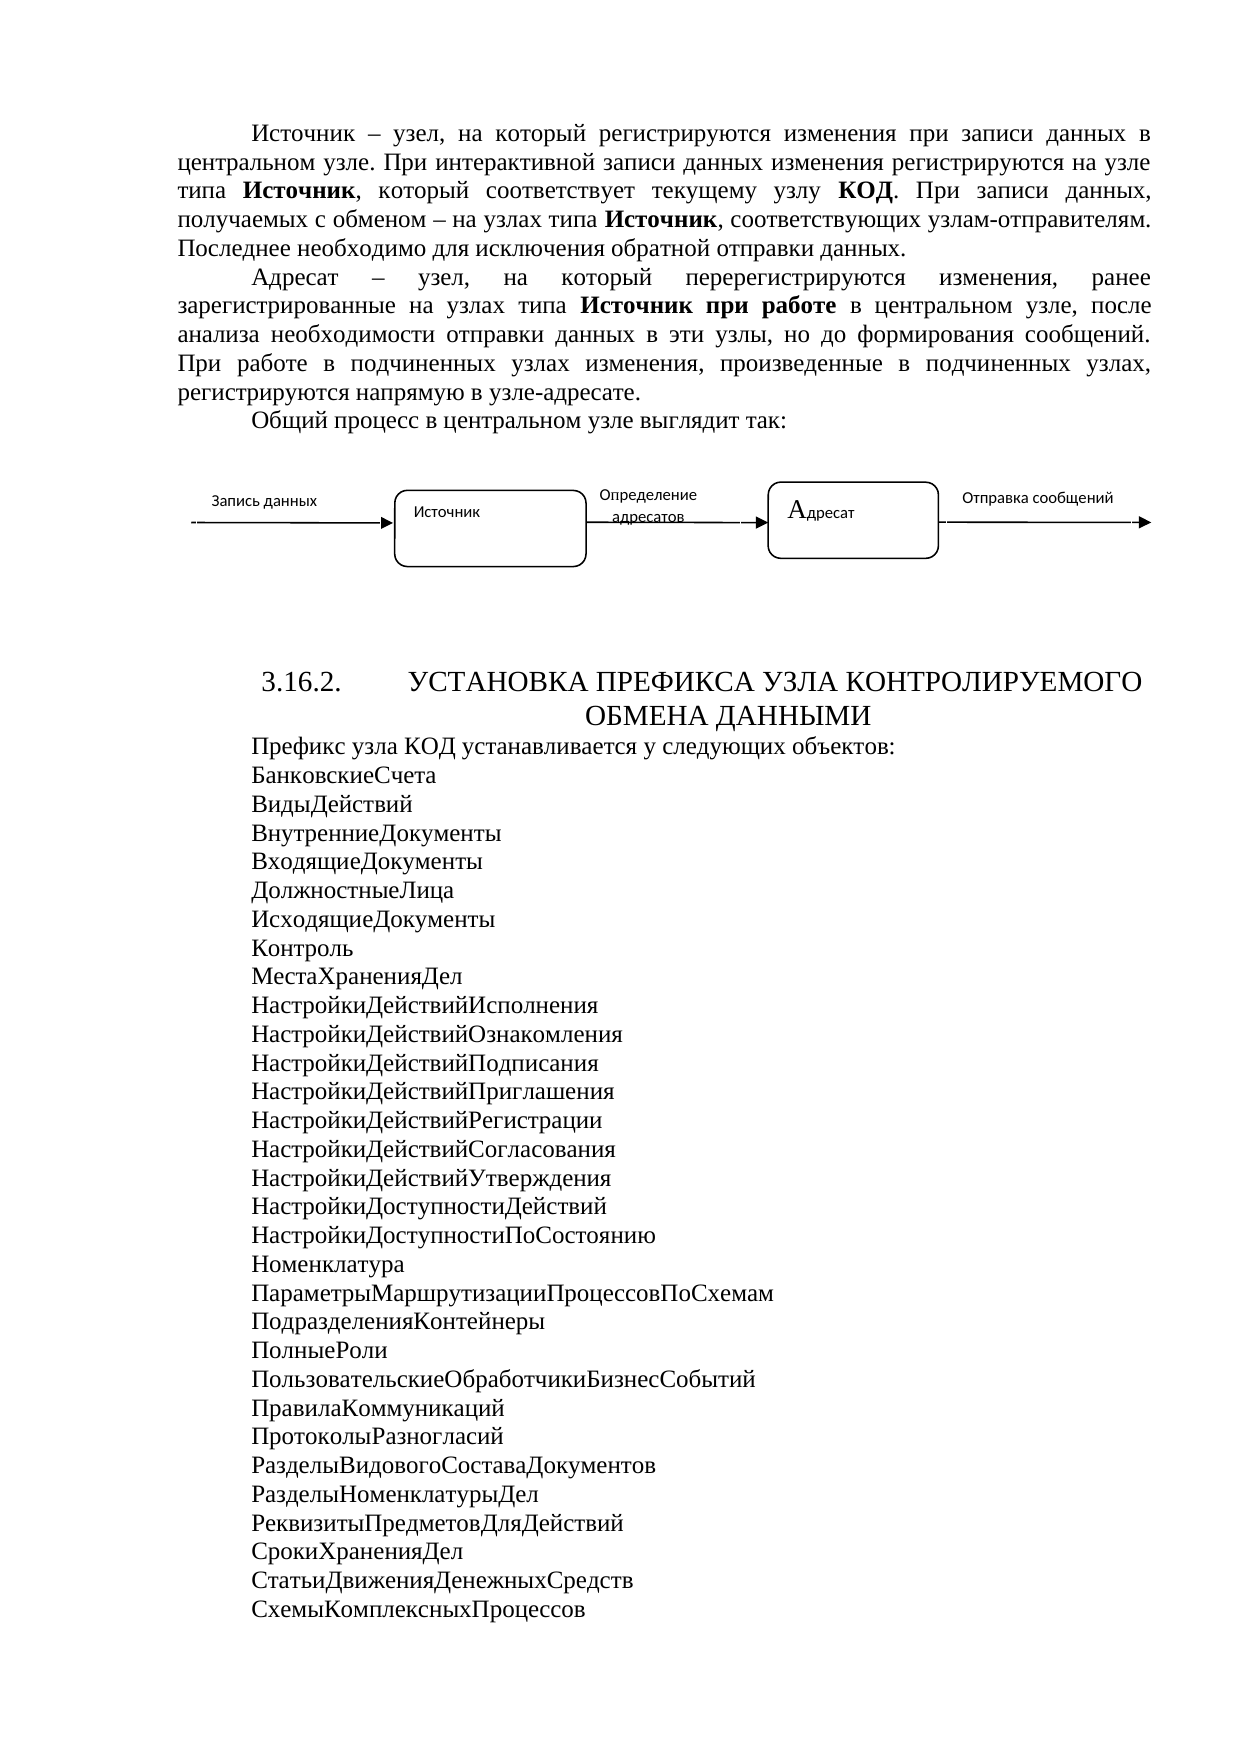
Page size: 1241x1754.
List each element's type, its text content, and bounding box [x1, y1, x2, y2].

text ВнутренниеДокументы [177, 818, 1152, 846]
text ВидыДействий [177, 789, 1152, 818]
text НастройкиДействийСогласования [177, 1134, 1152, 1163]
text НастройкиДоступностиПоСостоянию [177, 1220, 1152, 1249]
text НастройкиДействийРегистрации [177, 1105, 1152, 1134]
text ПодразделенияКонтейнеры [177, 1306, 1152, 1335]
text Контроль [177, 933, 1152, 961]
text Префикс узла КОД устанавливается у следующих объектов: [177, 731, 1152, 760]
subtitle Установка префикса узла контролируемого обмена данными [252, 664, 1152, 731]
text РазделыНоменклатурыДел [177, 1479, 1152, 1508]
text Адресат – узел, на который перерегистрируются изменения, ранее зарегистрированные на узлах типа Источник при работе в центральном узле, после анализа необходимости отправки данных в эти узлы, но до формирования сообщений. При работе в подчиненных узлах изменения, произведенные в подчиненных узлах, регистрируются напрямую в узле-адресате. [177, 262, 1152, 406]
text ПользовательскиеОбработчикиБизнесСобытий [177, 1364, 1152, 1393]
text НастройкиДействийПриглашения [177, 1076, 1152, 1105]
text НастройкиДоступностиДействий [177, 1191, 1152, 1220]
text СтатьиДвиженияДенежныхСредств [177, 1565, 1152, 1594]
text МестаХраненияДел [177, 961, 1152, 990]
text ИсходящиеДокументы [177, 904, 1152, 933]
text ВходящиеДокументы [177, 846, 1152, 875]
text НастройкиДействийОзнакомления [177, 1019, 1152, 1048]
text ДолжностныеЛица [177, 875, 1152, 904]
text Источник – узел, на который регистрируются изменения при записи данных в центральном узле. При интерактивной записи данных изменения регистрируются на узле типа Источник, который соответствует текущему узлу КОД. При записи данных, получаемых с обменом – на узлах типа Источник, соответствующих узлам-отправителям. Последнее необходимо для исключения обратной отправки данных. [177, 118, 1152, 262]
text ПравилаКоммуникаций [177, 1393, 1152, 1421]
text НастройкиДействийПодписания [177, 1048, 1152, 1076]
text Общий процесс в центральном узле выглядит так: [177, 406, 1152, 434]
text НастройкиДействийИсполнения [177, 990, 1152, 1019]
text НастройкиДействийУтверждения [177, 1163, 1152, 1191]
text ПротоколыРазногласий [177, 1421, 1152, 1450]
text РазделыВидовогоСоставаДокументов [177, 1450, 1152, 1479]
text СрокиХраненияДел [177, 1536, 1152, 1565]
text Номенклатура [177, 1249, 1152, 1278]
text ПолныеРоли [177, 1335, 1152, 1364]
text РеквизитыПредметовДляДействий [177, 1508, 1152, 1536]
text ПараметрыМаршрутизацииПроцессовПоСхемам [177, 1278, 1152, 1306]
text СхемыКомплексныхПроцессов [177, 1594, 1152, 1623]
text БанковскиеСчета [177, 760, 1152, 789]
